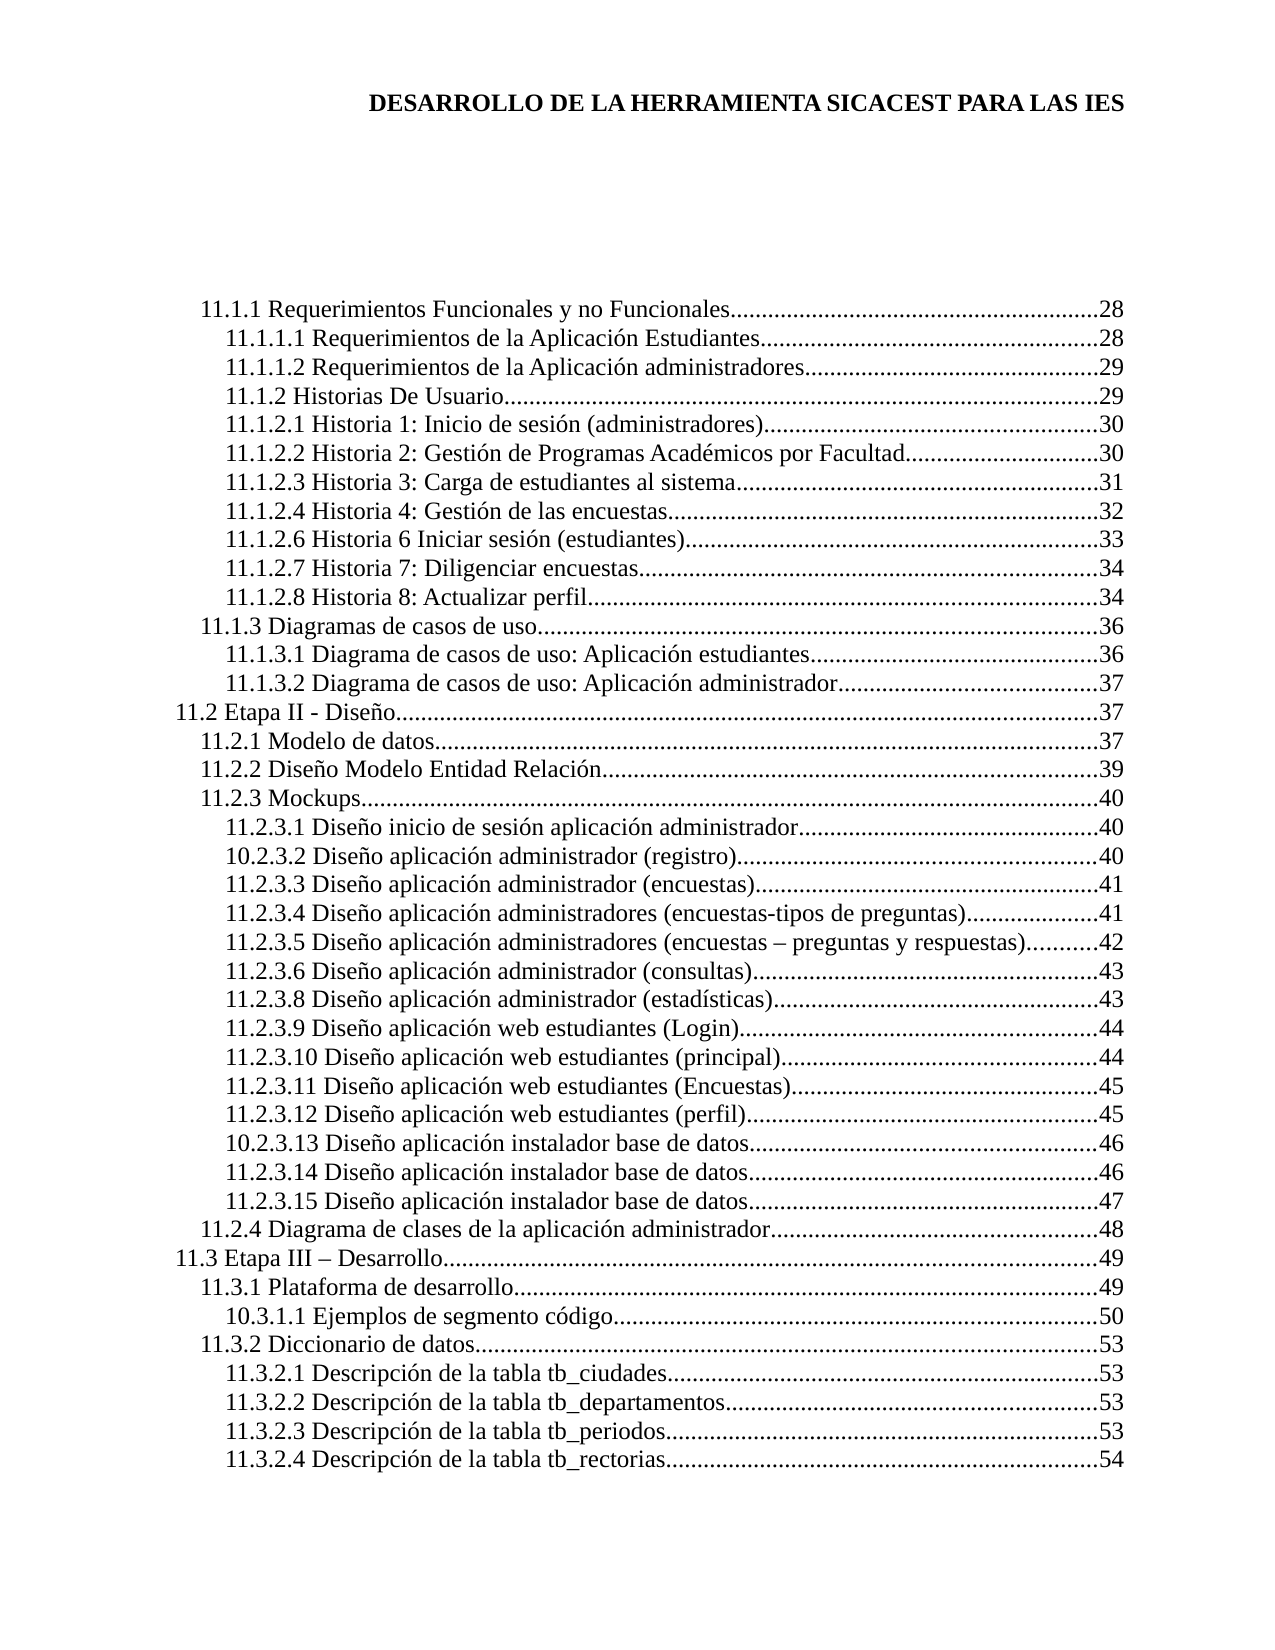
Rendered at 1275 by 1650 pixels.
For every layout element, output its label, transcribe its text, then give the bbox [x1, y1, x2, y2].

text 10.2.3.2 Diseño aplicación administrador (registro) 40 [225, 841, 1125, 869]
text 11.1.3.1 Diagrama de casos de uso: Aplicación estudiantes 36 [225, 639, 1125, 668]
text 11.2.3.6 Diseño aplicación administrador (consultas) 43 [225, 956, 1125, 984]
text 11.1.2.1 Historia 1: Inicio de sesión (administradores) 30 [225, 409, 1125, 438]
text 11.2.3.1 Diseño inicio de sesión aplicación administrador 40 [225, 812, 1125, 841]
text 11.1.2.4 Historia 4: Gestión de las encuestas 32 [225, 496, 1125, 524]
text 11.2.3.11 Diseño aplicación web estudiantes (Encuestas) 45 [225, 1071, 1125, 1099]
text 10.3.1.1 Ejemplos de segmento código 50 [225, 1301, 1125, 1329]
text 11.3.2.2 Descripción de la tabla tb_departamentos 53 [225, 1387, 1125, 1416]
text 11.2.3.5 Diseño aplicación administradores (encuestas – preguntas y respuestas) 42 [225, 927, 1125, 956]
text 11.1.2.7 Historia 7: Diligenciar encuestas 34 [225, 553, 1125, 582]
text 11.3 Etapa III – Desarrollo 49 [175, 1243, 1125, 1272]
text 11.2.3.15 Diseño aplicación instalador base de datos 47 [225, 1186, 1125, 1214]
text 11.2.3.9 Diseño aplicación web estudiantes (Login) 44 [225, 1013, 1125, 1042]
text 11.1.3.2 Diagrama de casos de uso: Aplicación administrador 37 [225, 668, 1125, 697]
text 11.3.1 Plataforma de desarrollo 49 [200, 1272, 1125, 1301]
text 10.2.3.13 Diseño aplicación instalador base de datos 46 [225, 1128, 1125, 1157]
text 11.2.1 Modelo de datos 37 [200, 726, 1125, 754]
text 11.2.2 Diseño Modelo Entidad Relación 39 [200, 754, 1125, 783]
text 11.1.2.2 Historia 2: Gestión de Programas Académicos por Facultad 30 [225, 438, 1125, 467]
text 11.1.2 Historias De Usuario 29 [225, 381, 1125, 409]
text 11.2.3.14 Diseño aplicación instalador base de datos 46 [225, 1157, 1125, 1186]
text 11.1.2.8 Historia 8: Actualizar perfil 34 [225, 582, 1125, 611]
text 11.1.2.3 Historia 3: Carga de estudiantes al sistema 31 [225, 467, 1125, 496]
text 11.2.3.12 Diseño aplicación web estudiantes (perfil) 45 [225, 1099, 1125, 1128]
text 11.3.2 Diccionario de datos 53 [200, 1329, 1125, 1358]
text 11.1.1.1 Requerimientos de la Aplicación Estudiantes 28 [225, 323, 1125, 352]
text 11.1.3 Diagramas de casos de uso. 36 [200, 611, 1125, 639]
text 11.3.2.1 Descripción de la tabla tb_ciudades 53 [225, 1358, 1125, 1387]
text 11.2.3.8 Diseño aplicación administrador (estadísticas) 43 [225, 984, 1125, 1013]
text 11.2.3.4 Diseño aplicación administradores (encuestas-tipos de preguntas) 41 [225, 898, 1125, 927]
text 11.2 Etapa II - Diseño 37 [175, 697, 1125, 726]
text 11.2.3.3 Diseño aplicación administrador (encuestas) 41 [225, 869, 1125, 898]
text 11.1.1.2 Requerimientos de la Aplicación administradores 29 [225, 352, 1125, 381]
text 11.3.2.3 Descripción de la tabla tb_periodos 53 [225, 1416, 1125, 1444]
text 11.1.1 Requerimientos Funcionales y no Funcionales 28 [200, 294, 1125, 323]
text 11.1.2.6 Historia 6 Iniciar sesión (estudiantes) 33 [225, 524, 1125, 553]
text 11.2.3.10 Diseño aplicación web estudiantes (principal) 44 [225, 1042, 1125, 1071]
text 11.2.3 Mockups 40 [200, 783, 1125, 812]
text 11.3.2.4 Descripción de la tabla tb_rectorias 54 [225, 1444, 1125, 1473]
text 11.2.4 Diagrama de clases de la aplicación administrador 48 [200, 1214, 1125, 1243]
